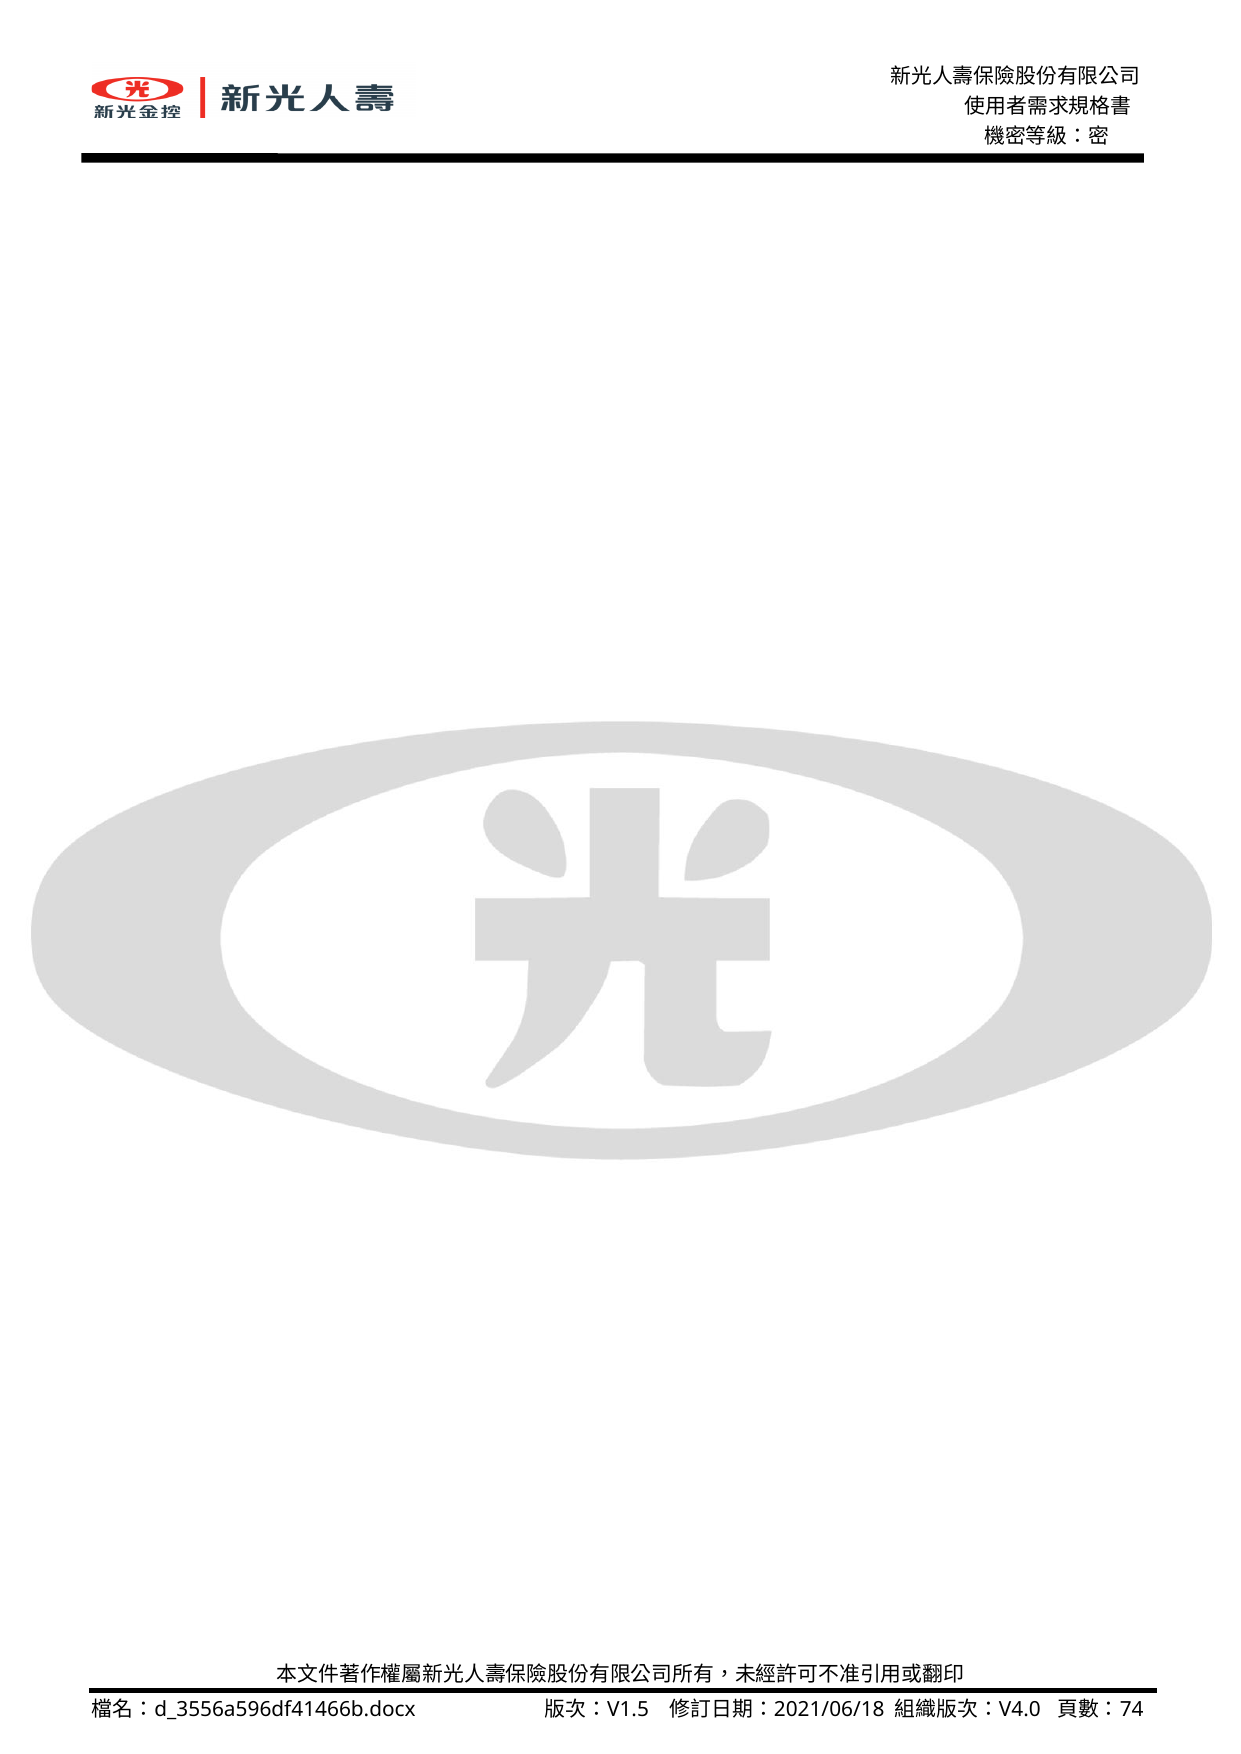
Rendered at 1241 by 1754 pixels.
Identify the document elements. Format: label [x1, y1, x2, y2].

picture [25, 713, 1215, 1166]
picture [91, 61, 417, 118]
